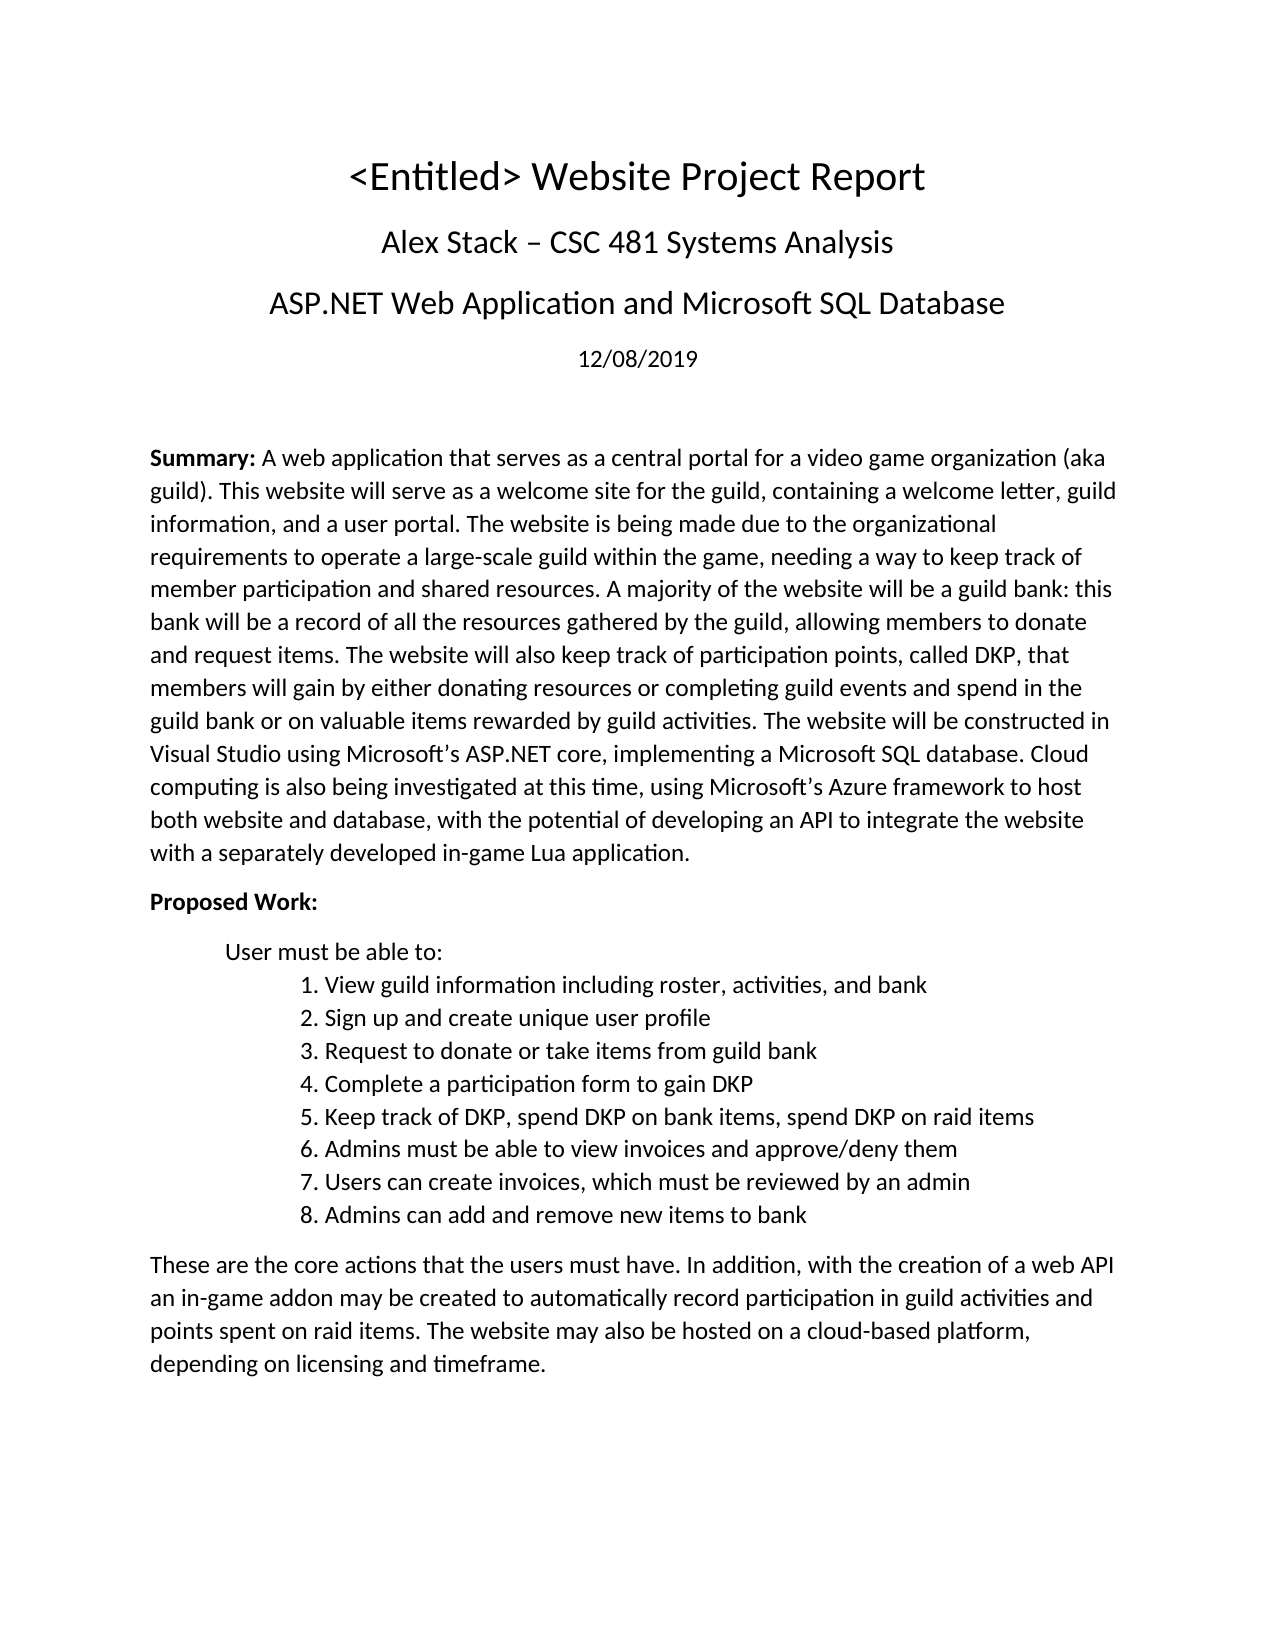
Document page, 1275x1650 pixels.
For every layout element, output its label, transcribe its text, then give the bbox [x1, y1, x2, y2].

text <Entitled> Website Project Report [150, 150, 1125, 201]
text Alex Stack – CSC 481 Systems Analysis [150, 222, 1125, 262]
text 12/08/2019 [150, 343, 1125, 373]
text ASP.NET Web Application and Microsoft SQL Database [150, 282, 1125, 323]
text These are the core actions that the users must have. In addition, with the creation of a web API an in-game addon may be created to automatically record participation in guild activities and points spent on raid items. The website may also be hosted on a cloud-based platform, depending on licensing and timeframe. [150, 1249, 1125, 1378]
text Summary: A web application that serves as a central portal for a video game organization (aka guild). This website will serve as a welcome site for the guild, containing a welcome letter, guild information, and a user portal. The website is being made due to the organizational requirements to operate a large-scale guild within the game, needing a way to keep track of member participation and shared resources. A majority of the website will be a guild bank: this bank will be a record of all the resources gathered by the guild, allowing members to donate and request items. The website will also keep track of participation points, called DKP, that members will gain by either donating resources or completing guild events and spend in the guild bank or on valuable items rewarded by guild activities. The website will be constructed in Visual Studio using Microsoft’s ASP.NET core, implementing a Microsoft SQL database. Cloud computing is also being investigated at this time, using Microsoft’s Azure framework to host both website and database, with the potential of developing an API to integrate the website with a separately developed in-game Lua application. [150, 442, 1125, 867]
text Proposed Work: [150, 887, 1125, 917]
text User must be able to: 1. View guild information including roster, activities, and bank 2. Sign up and create unique user profile 3. Request to donate or take items from guild bank 4. Complete a participation form to gain DKP 5. Keep track of DKP, spend DKP on bank items, spend DKP on raid items 6. Admins must be able to view invoices and approve/deny them 7. Users can create invoices, which must be reviewed by an admin 8. Admins can add and remove new items to bank [150, 936, 1125, 1230]
